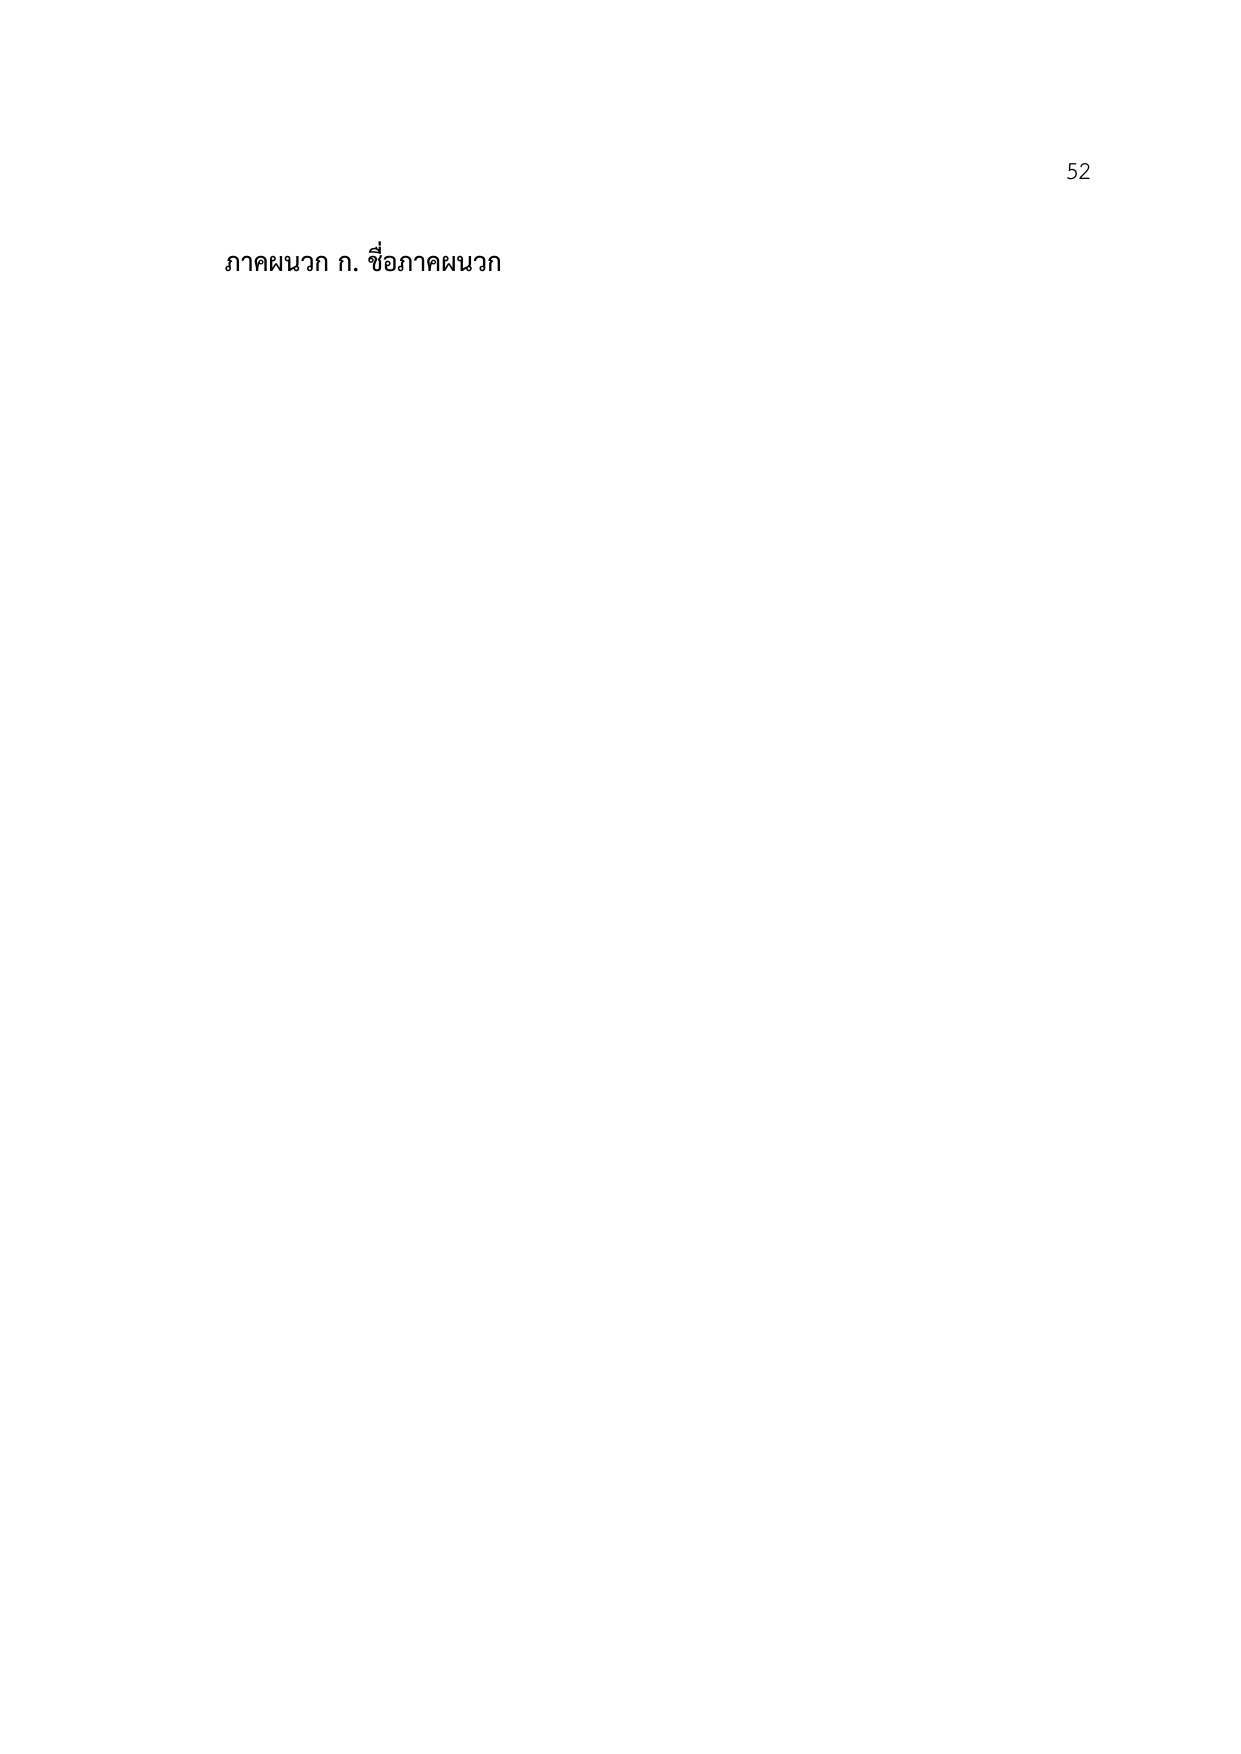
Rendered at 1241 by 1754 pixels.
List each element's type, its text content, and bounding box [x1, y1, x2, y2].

text ภาคผนวก ก. ชื่อภาคผนวก [225, 239, 1090, 289]
